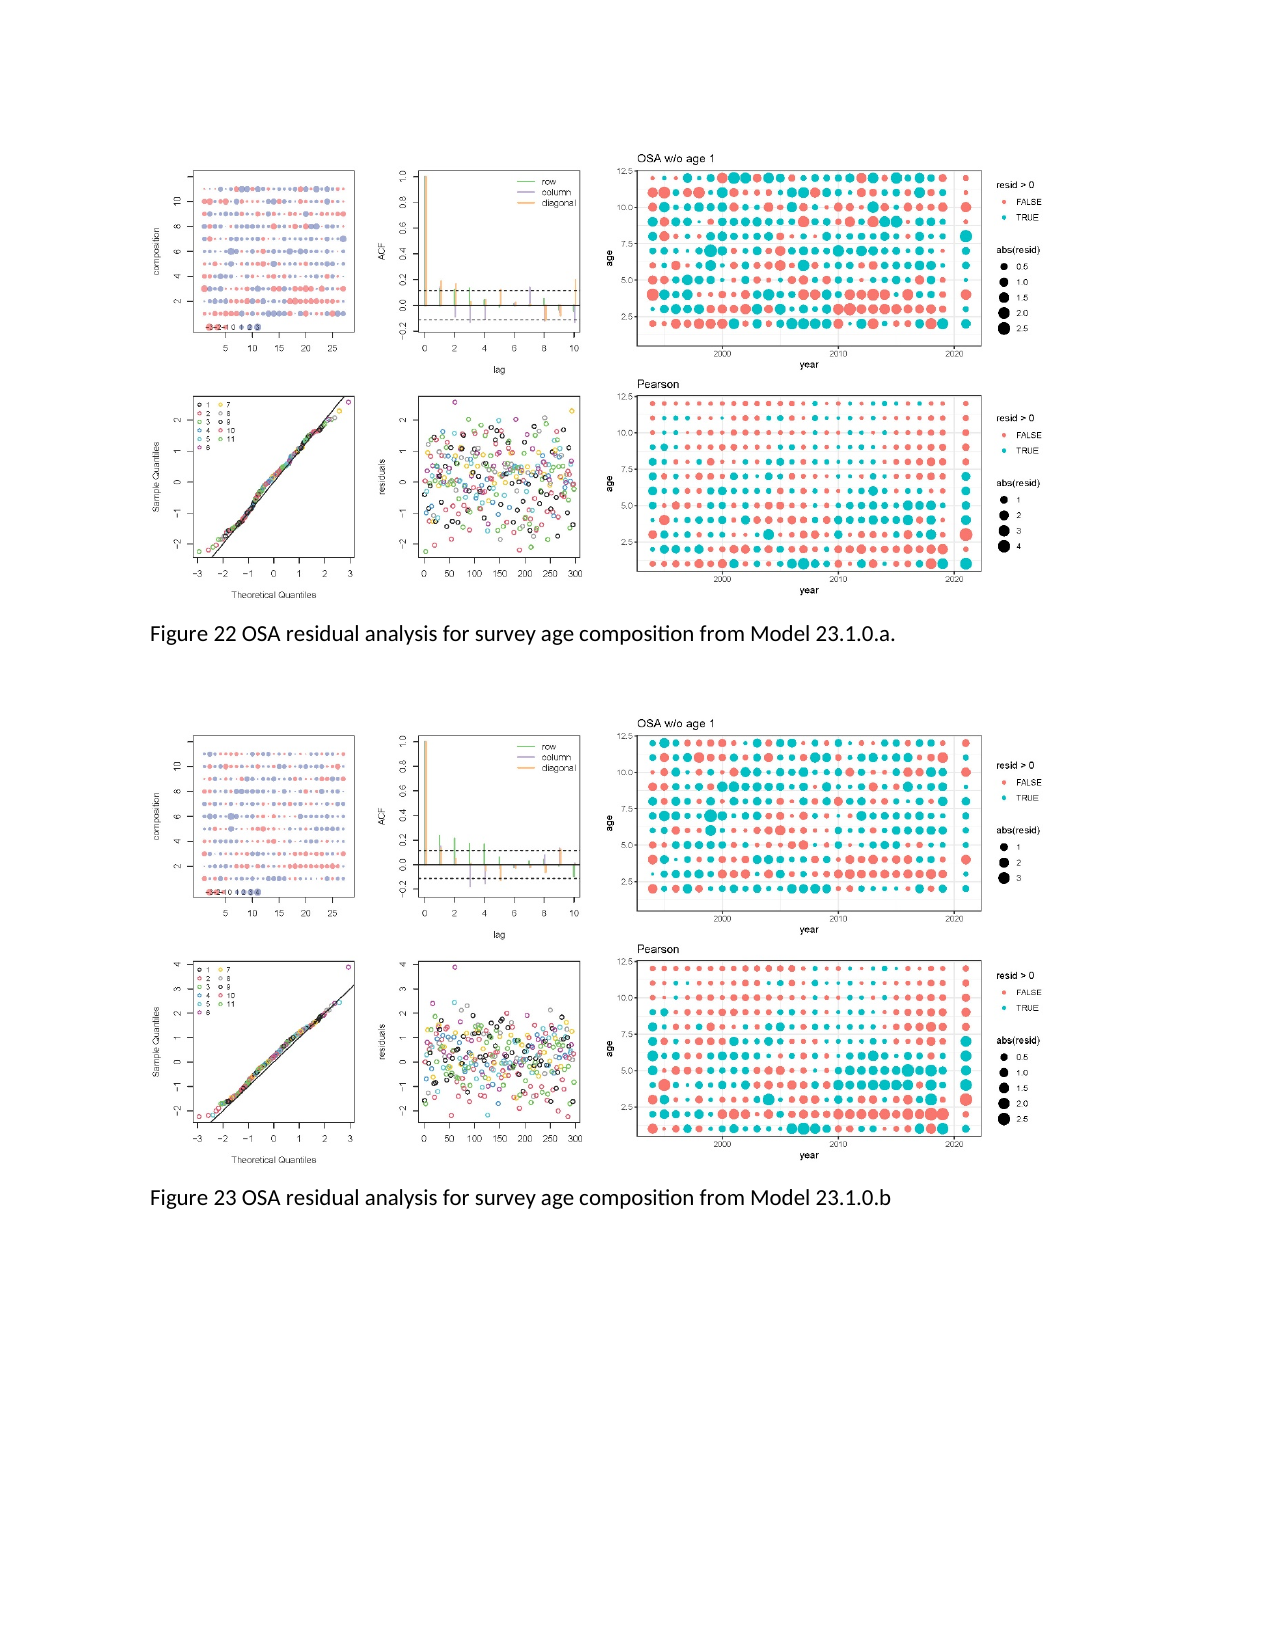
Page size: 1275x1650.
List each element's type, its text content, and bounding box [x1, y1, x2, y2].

picture [150, 714, 1050, 1165]
picture [150, 150, 1050, 600]
